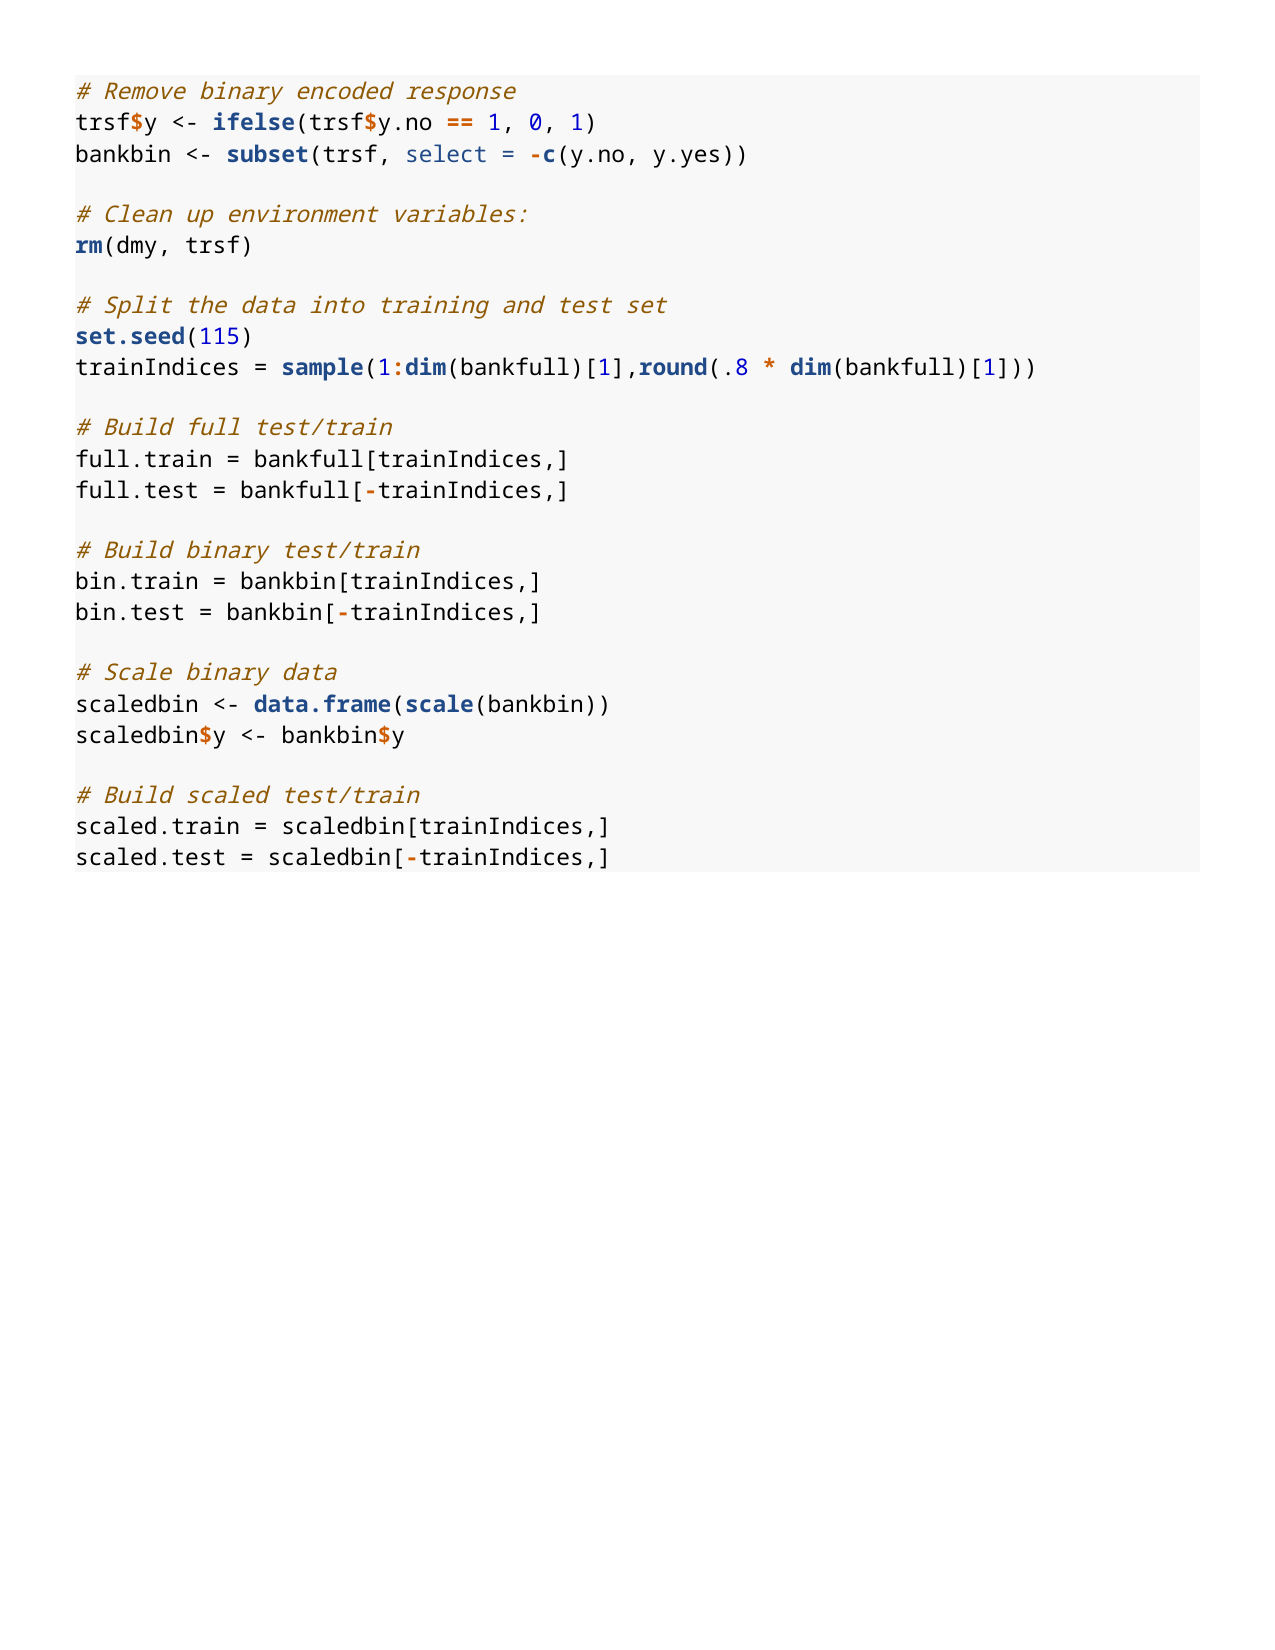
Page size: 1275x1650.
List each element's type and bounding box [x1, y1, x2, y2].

text [75, 75, 1200, 872]
